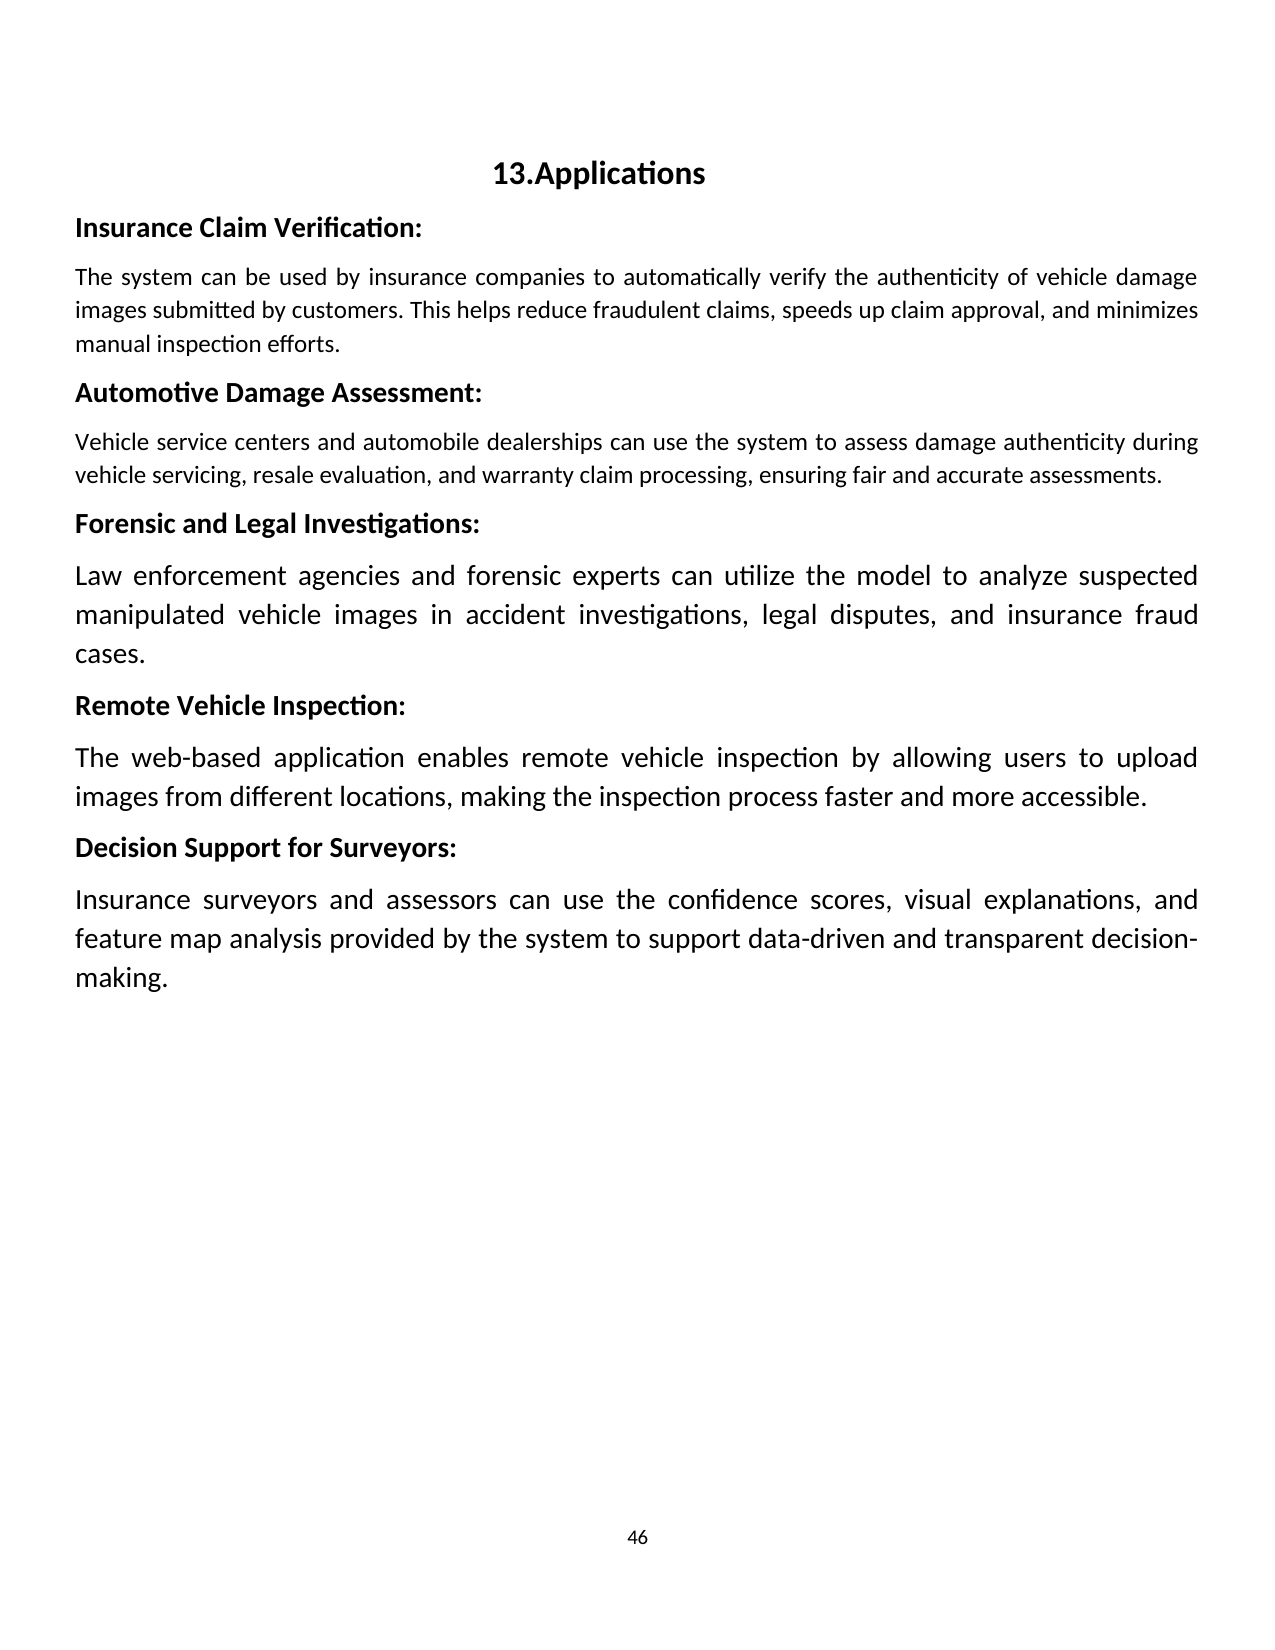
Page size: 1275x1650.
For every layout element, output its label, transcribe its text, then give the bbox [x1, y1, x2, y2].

text The system can be used by insurance companies to automatically verify the authenticity of vehicle damage images submitted by customers. This helps reduce fraudulent claims, speeds up claim approval, and minimizes manual inspection efforts. [75, 261, 1200, 359]
text Law enforcement agencies and forensic experts can utilize the model to analyze suspected manipulated vehicle images in accident investigations, legal disputes, and insurance fraud cases. [75, 557, 1200, 671]
text Insurance Claim Verification: [75, 209, 1200, 245]
text Decision Support for Surveyors: [75, 829, 1200, 865]
text Remote Vehicle Inspection: [75, 687, 1200, 723]
text Automotive Damage Assessment: [75, 374, 1200, 410]
text Forensic and Legal Investigations: [75, 505, 1200, 541]
text Vehicle service centers and automobile dealerships can use the system to assess damage authenticity during vehicle servicing, resale evaluation, and warranty claim processing, ensuring fair and accurate assessments. [75, 426, 1200, 490]
text 13.Applications [75, 152, 1200, 193]
text The web-based application enables remote vehicle inspection by allowing users to upload images from different locations, making the inspection process faster and more accessible. [75, 739, 1200, 813]
text Insurance surveyors and assessors can use the confidence scores, visual explanations, and feature map analysis provided by the system to support data-driven and transparent decision-making. [75, 881, 1200, 995]
